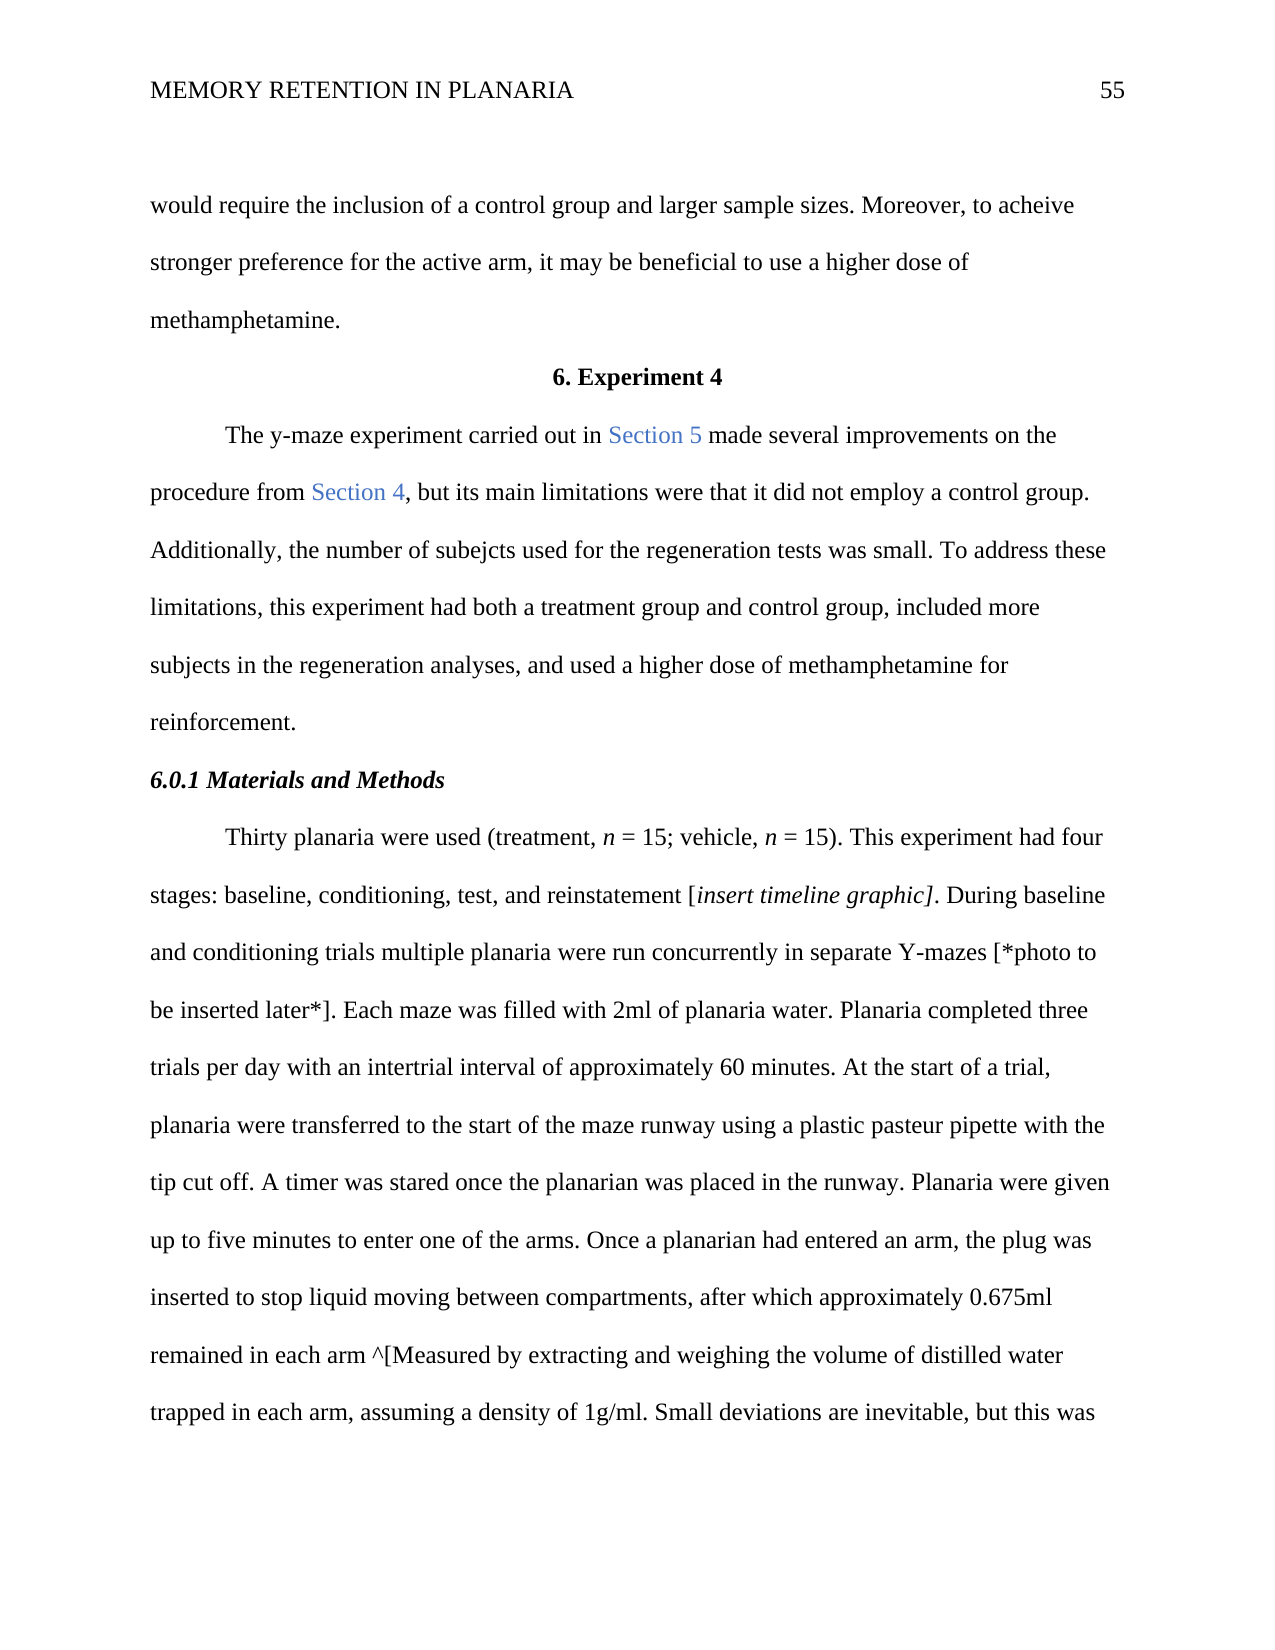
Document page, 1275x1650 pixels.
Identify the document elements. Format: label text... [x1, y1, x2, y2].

subtitle 6.0.1 Materials and Methods [150, 765, 1125, 794]
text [150, 190, 1125, 334]
text The y-maze experiment carried out in Section 5 made several improvements on the procedure from Section 4, but its main limitations were that it did not employ a control group. Additionally, the number of subejcts used for the regeneration tests was small. To address these limitations, this experiment had both a treatment group and control group, included more subjects in the regeneration analyses, and used a higher dose of methamphetamine for reinforcement. [150, 420, 1125, 736]
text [150, 822, 1125, 1426]
subtitle 6. Experiment 4 [150, 362, 1125, 391]
